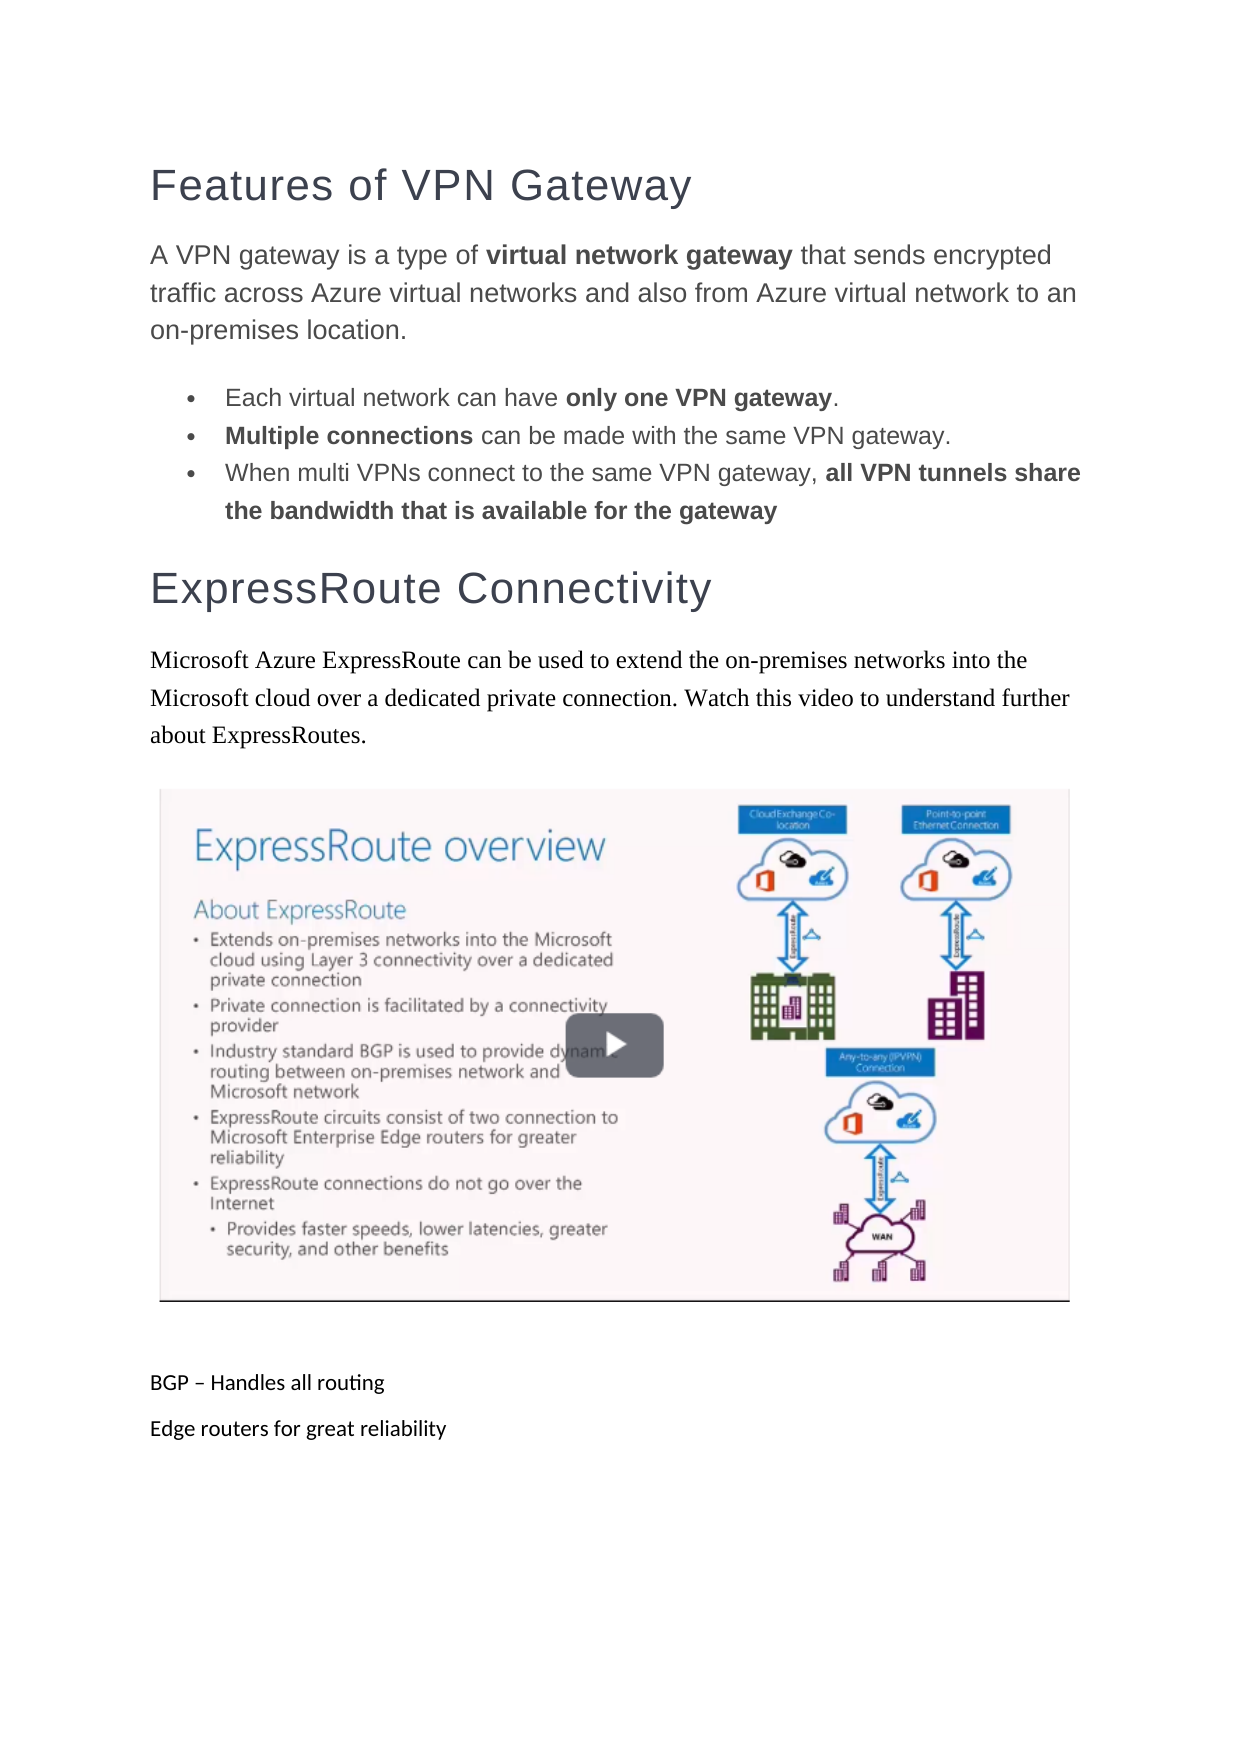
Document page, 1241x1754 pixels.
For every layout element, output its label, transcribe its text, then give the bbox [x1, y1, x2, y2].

text Features of VPN Gateway [150, 150, 1090, 209]
subtitle ExpressRoute Connectivity [150, 554, 1090, 613]
text A VPN gateway is a type of virtual network gateway that sends encrypted traffic across Azure virtual networks and also from Azure virtual network to an on-premises location. [150, 233, 1090, 345]
list Each virtual network can have only one VPN gateway. [187, 374, 1090, 412]
text Edge routers for great reliability [150, 1414, 1090, 1442]
picture [150, 764, 1091, 1302]
text Microsoft Azure ExpressRoute can be used to extend the on-premises networks into the Microsoft cloud over a dedicated private connection. Watch this video to understand further about ExpressRoutes. [150, 636, 1090, 749]
list Multiple connections can be made with the same VPN gateway. [187, 412, 1090, 449]
text BGP – Handles all routing [150, 1368, 1090, 1396]
list When multi VPNs connect to the same VPN gateway, all VPN tunnels share the bandwidth that is available for the gateway [187, 449, 1090, 524]
